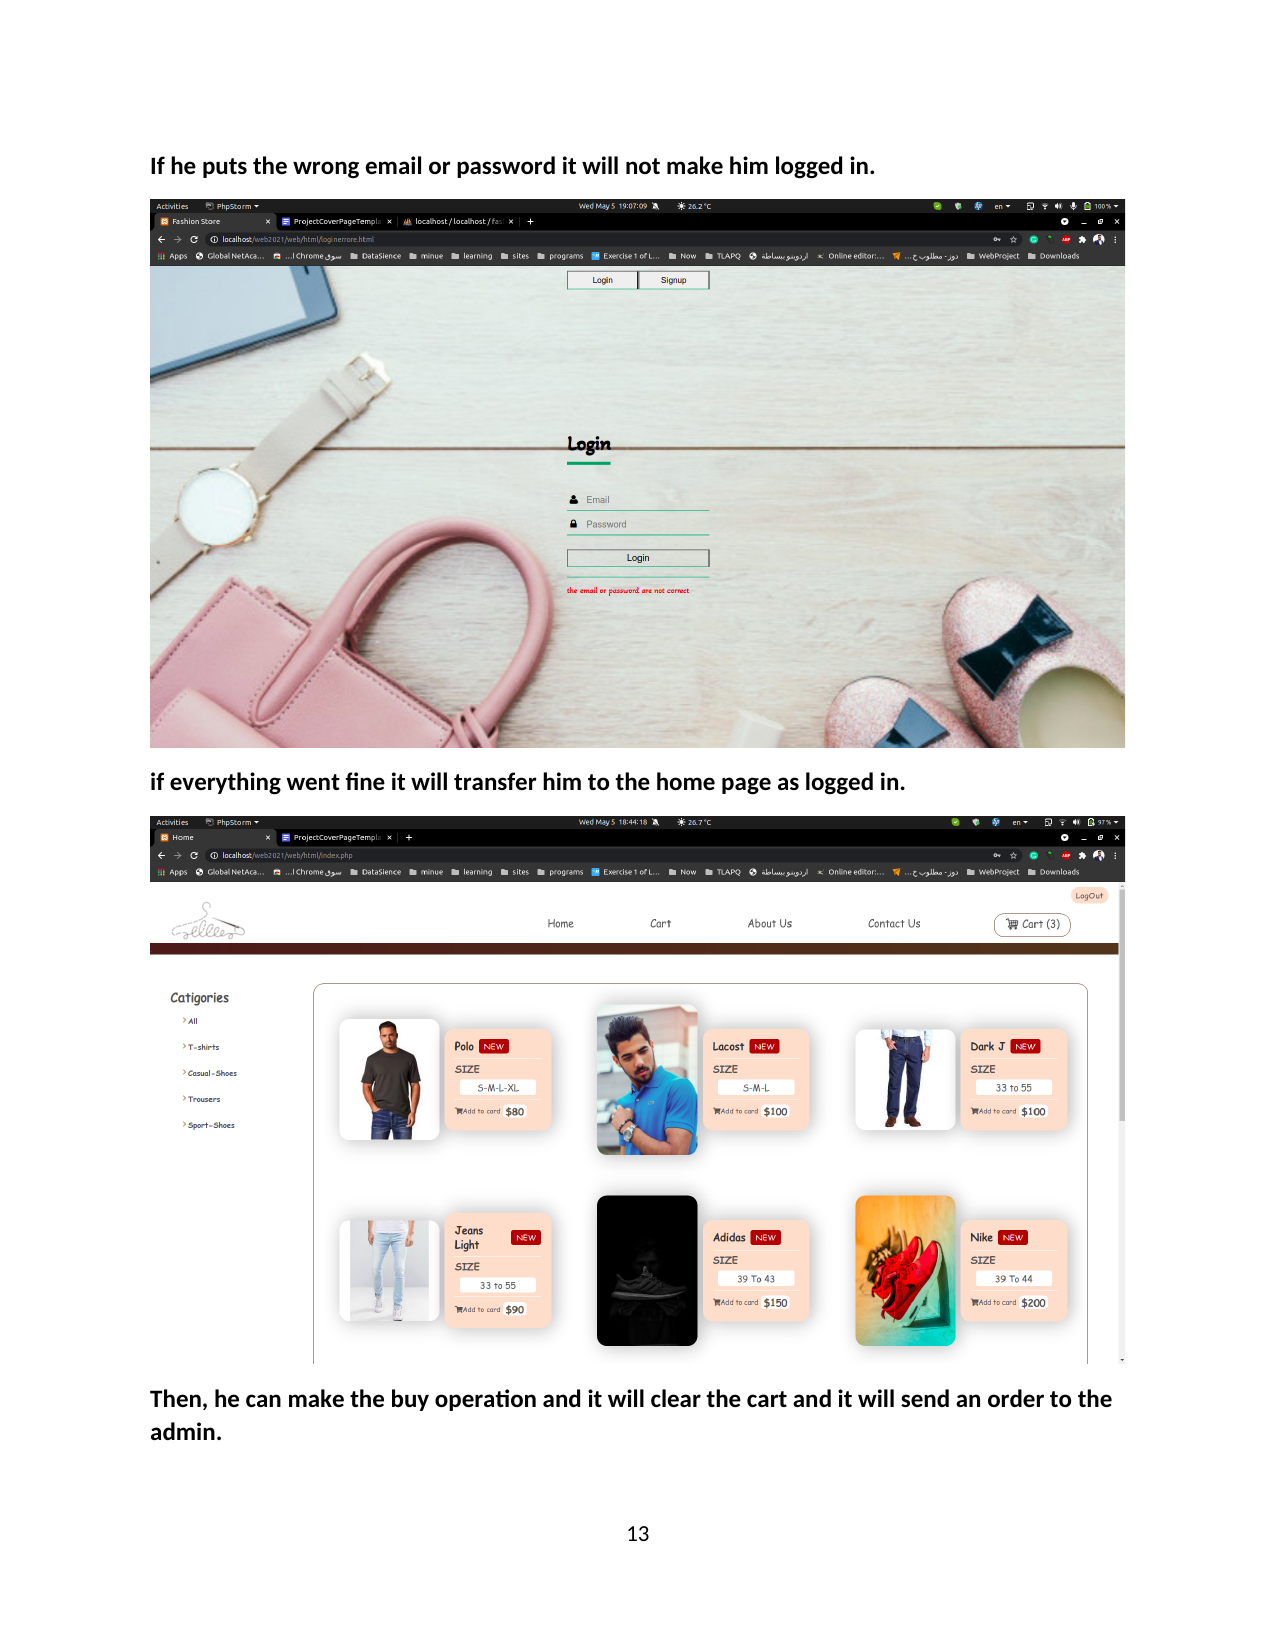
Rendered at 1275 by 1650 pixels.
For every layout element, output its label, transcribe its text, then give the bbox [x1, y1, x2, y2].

text If he puts the wrong email or password it will not make him logged in. [150, 150, 1125, 181]
text if everything went fine it will transfer him to the home page as logged in. [150, 766, 1125, 797]
picture [150, 816, 1125, 1364]
text Then, he can make the buy operation and it will clear the cart and it will send an order to the admin. [150, 1383, 1125, 1446]
picture [150, 199, 1125, 748]
